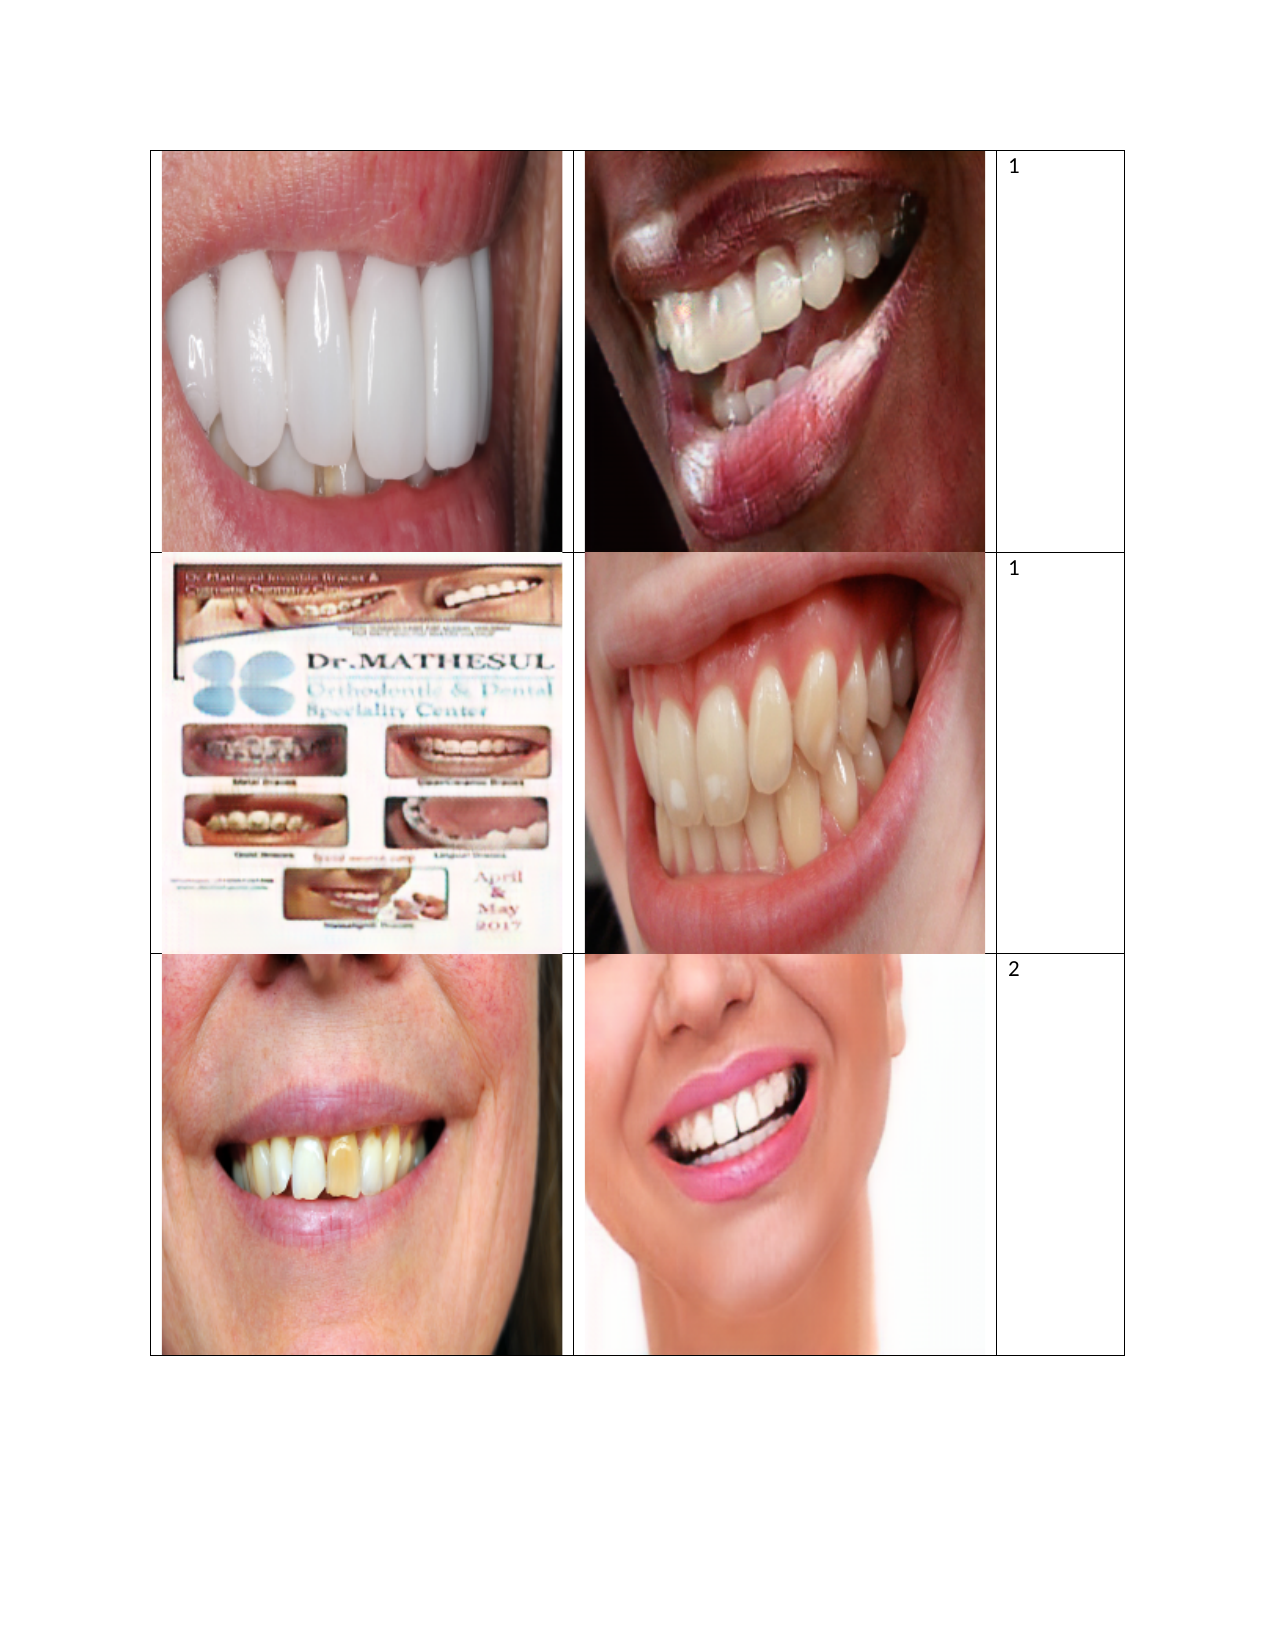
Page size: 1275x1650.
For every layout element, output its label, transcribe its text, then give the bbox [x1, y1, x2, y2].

table_cell 1 [997, 553, 1124, 953]
table_cell 1 [997, 151, 1124, 552]
table_cell [986, 954, 996, 1355]
table_cell [151, 151, 161, 552]
table_cell [563, 954, 573, 1355]
table_cell [563, 553, 573, 953]
table_cell [574, 151, 584, 552]
table_cell [151, 553, 161, 953]
table_cell [574, 954, 584, 1355]
table_cell [986, 553, 996, 953]
picture [584, 151, 986, 1355]
table_cell [574, 553, 584, 953]
table_cell [151, 954, 161, 1355]
picture [161, 151, 563, 1355]
table_cell 2 [997, 954, 1124, 1355]
table_cell [563, 151, 573, 552]
table_cell [986, 151, 996, 552]
